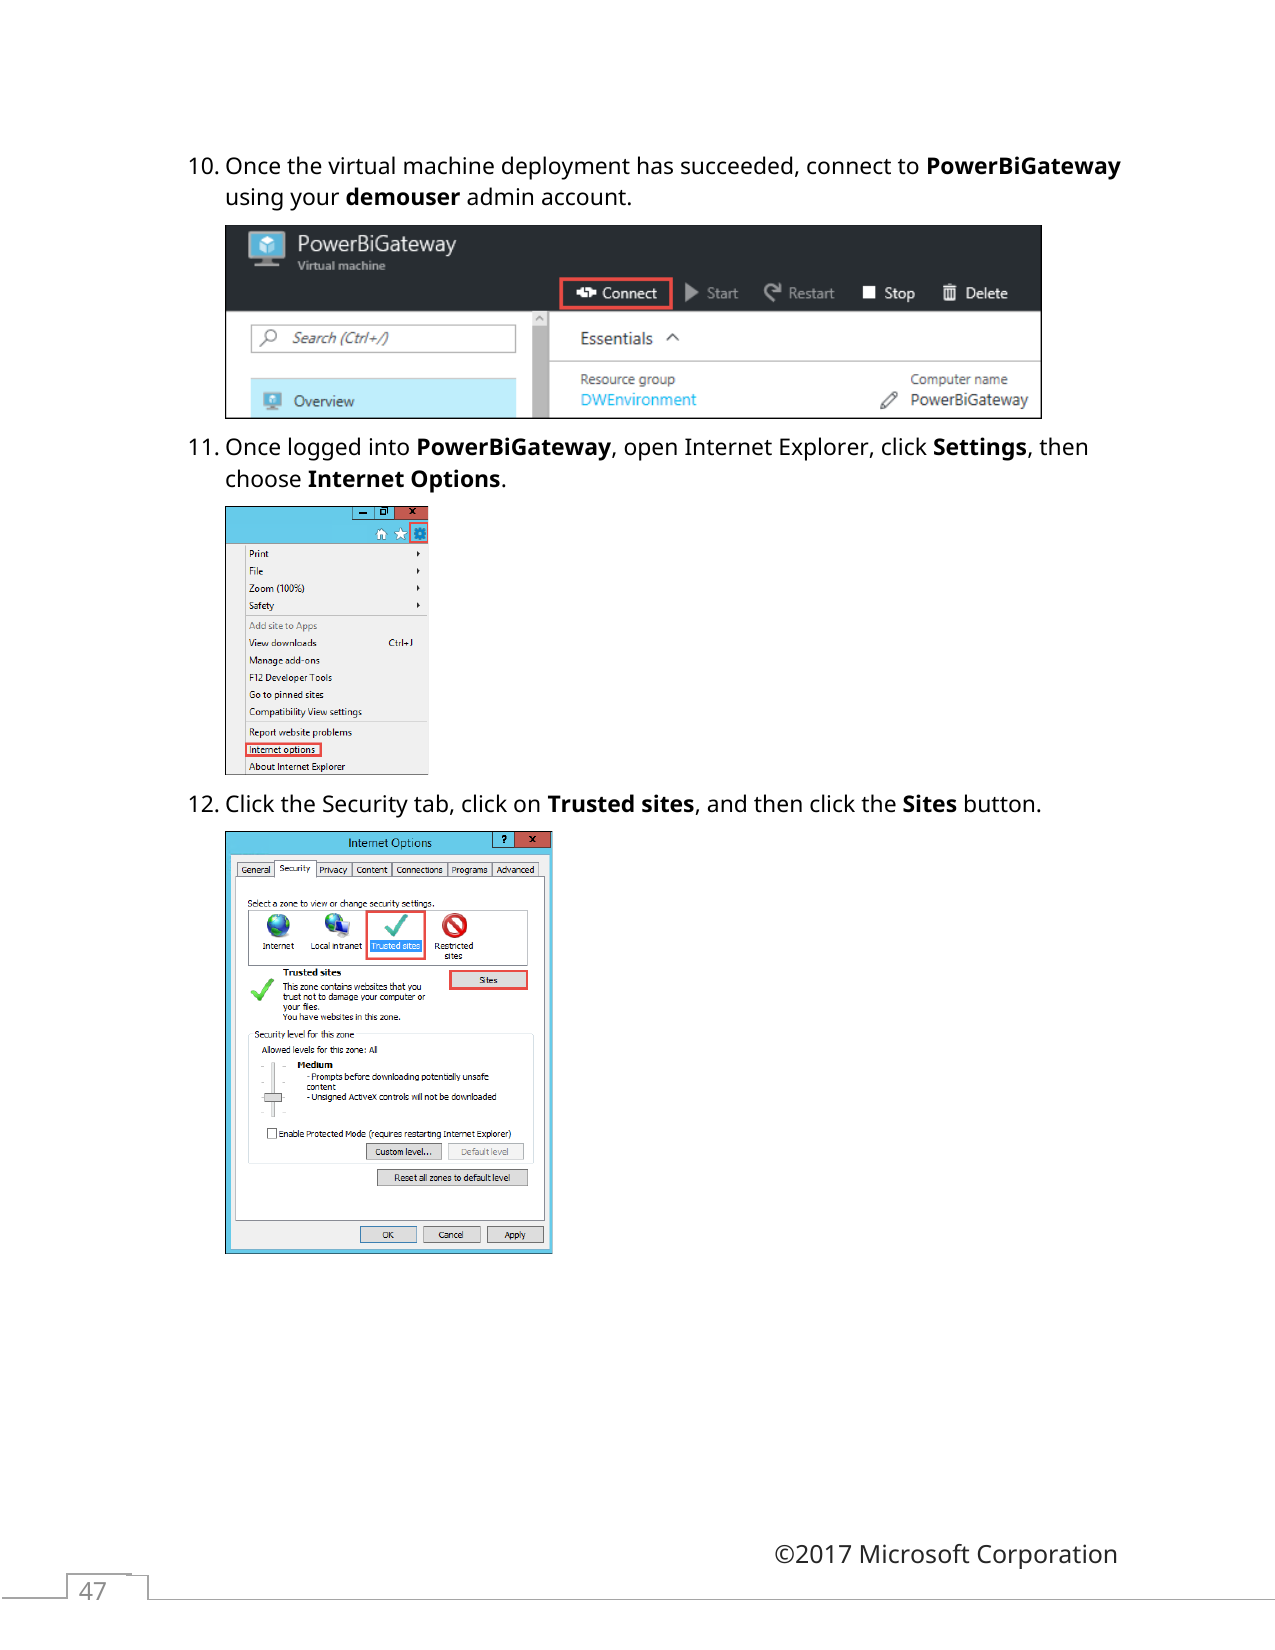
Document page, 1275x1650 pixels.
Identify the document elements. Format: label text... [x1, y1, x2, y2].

picture [225, 506, 429, 775]
list Once the virtual machine deployment has succeeded, connect to PowerBiGateway using your demouser admin account. [187, 150, 1125, 212]
picture [225, 831, 553, 1254]
list Click the Security tab, click on Trusted sites, and then click the Sites button. [187, 787, 1125, 819]
picture [225, 225, 1042, 419]
list Once logged into PowerBiGateway, open Internet Explorer, click Settings, then choose Internet Options. [187, 431, 1125, 494]
